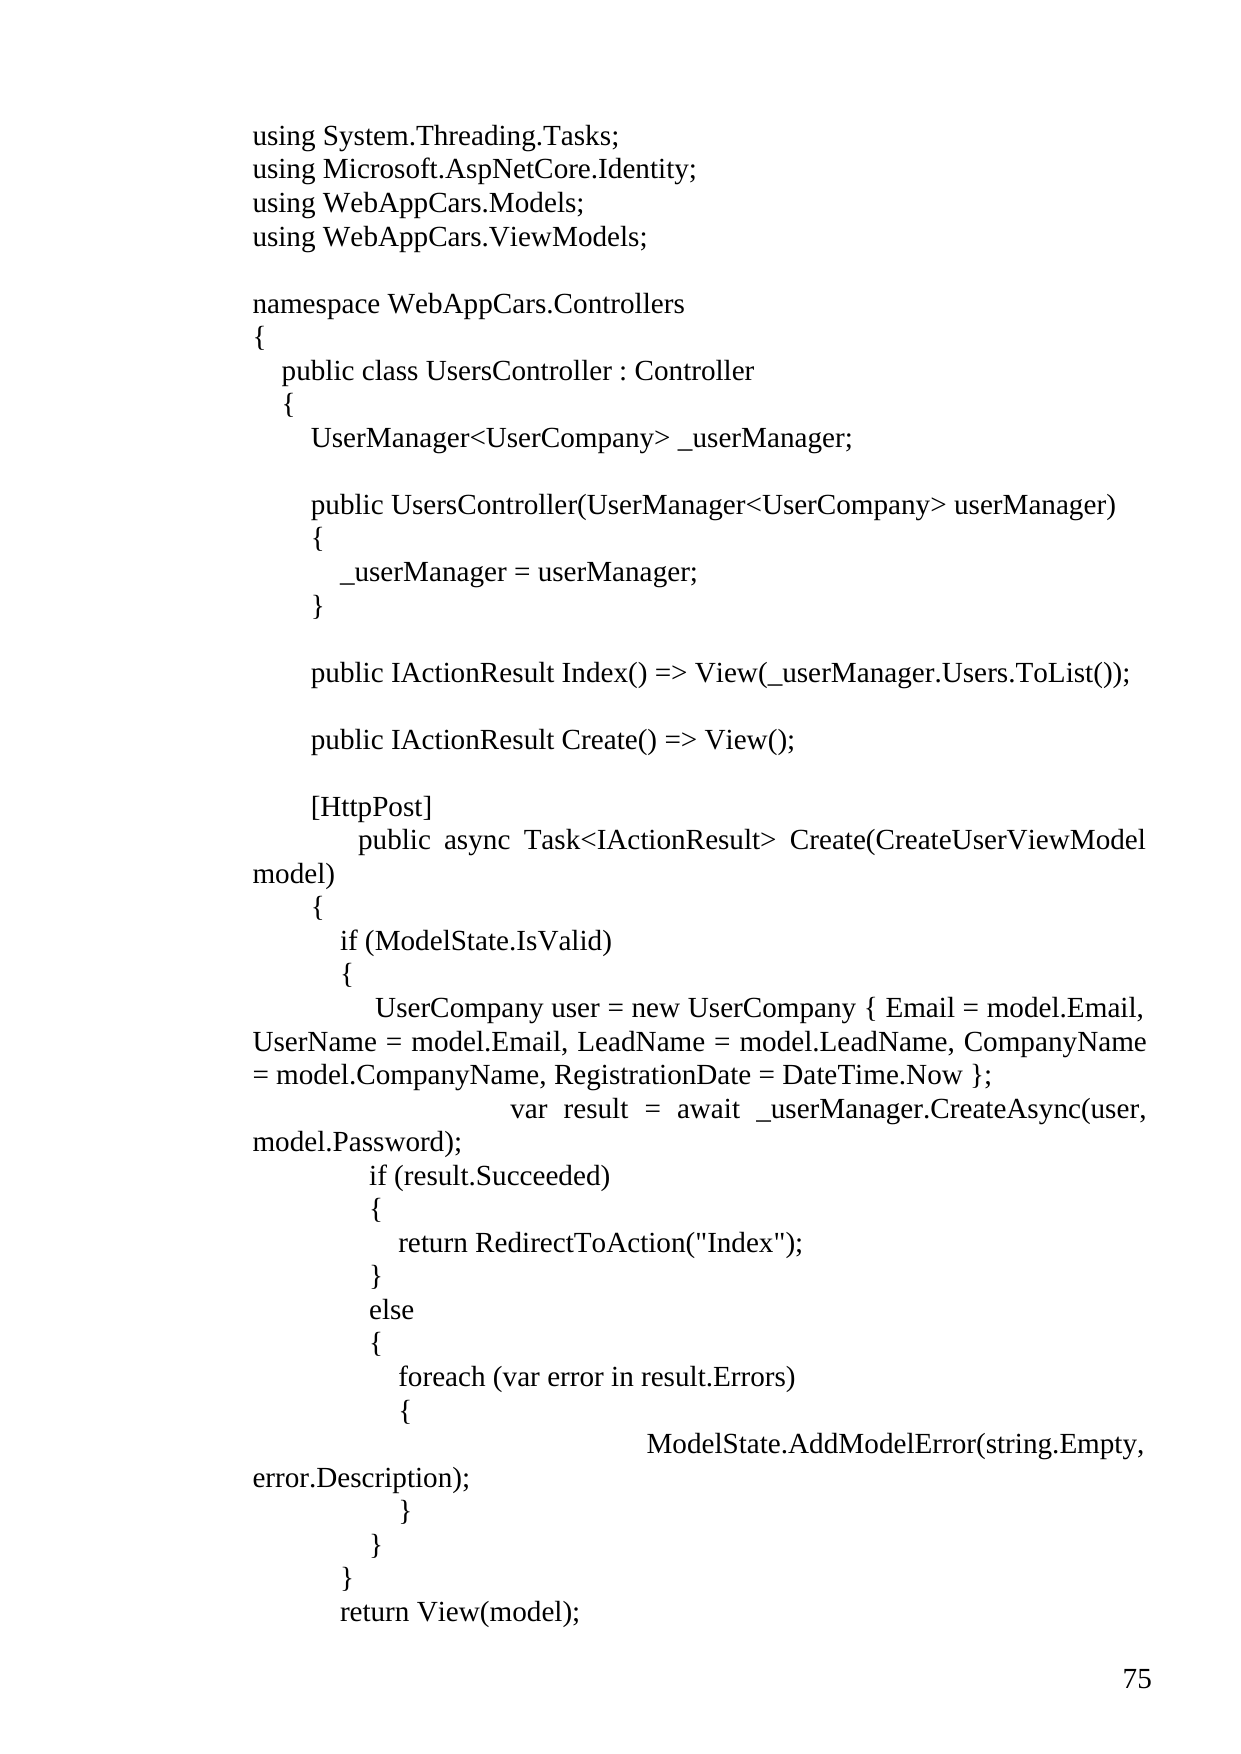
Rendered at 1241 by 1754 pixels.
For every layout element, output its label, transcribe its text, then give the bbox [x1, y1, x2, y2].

list UserCompany user = new UserCompany { Email = model.Email, UserName = model.Email, LeadName = model.LeadName, CompanyName = model.CompanyName, RegistrationDate = DateTime.Now }; [252, 990, 1147, 1091]
list return RedirectToAction("Index"); [252, 1225, 1147, 1258]
list [HttpPost] [252, 789, 1147, 822]
list { [252, 521, 1147, 554]
list } [252, 1527, 1147, 1560]
list } [252, 588, 1147, 621]
list { [252, 386, 1147, 420]
list var result = await _userManager.CreateAsync(user, model.Password); [252, 1091, 1147, 1158]
list public class UsersController : Controller [252, 353, 1147, 386]
list using Microsoft.AspNetCore.Identity; [252, 152, 1147, 185]
list public async Task<IActionResult> Create(CreateUserViewModel model) [252, 822, 1147, 889]
list if (result.Succeeded) [252, 1158, 1147, 1191]
list { [252, 1326, 1147, 1359]
list { [252, 1191, 1147, 1225]
list _userManager = userManager; [252, 554, 1147, 588]
list using WebAppCars.Models; [252, 185, 1147, 219]
list public IActionResult Create() => View(); [252, 722, 1147, 755]
list UserManager<UserCompany> _userManager; [252, 420, 1147, 453]
list } [252, 1493, 1147, 1527]
list public IActionResult Index() => View(_userManager.Users.ToList()); [252, 655, 1147, 688]
list } [252, 1258, 1147, 1292]
list namespace WebAppCars.Controllers [252, 286, 1147, 319]
list return View(model); [252, 1594, 1147, 1627]
list ModelState.AddModelError(string.Empty, error.Description); [252, 1426, 1147, 1493]
list public UsersController(UserManager<UserCompany> userManager) [252, 487, 1147, 521]
list { [252, 319, 1147, 353]
list { [252, 889, 1147, 923]
list if (ModelState.IsValid) [252, 923, 1147, 957]
list { [252, 957, 1147, 990]
list { [252, 1393, 1147, 1426]
list foreach (var error in result.Errors) [252, 1359, 1147, 1393]
list using System.Threading.Tasks; [252, 118, 1147, 152]
list else [252, 1292, 1147, 1326]
list } [252, 1560, 1147, 1594]
list using WebAppCars.ViewModels; [252, 219, 1147, 252]
